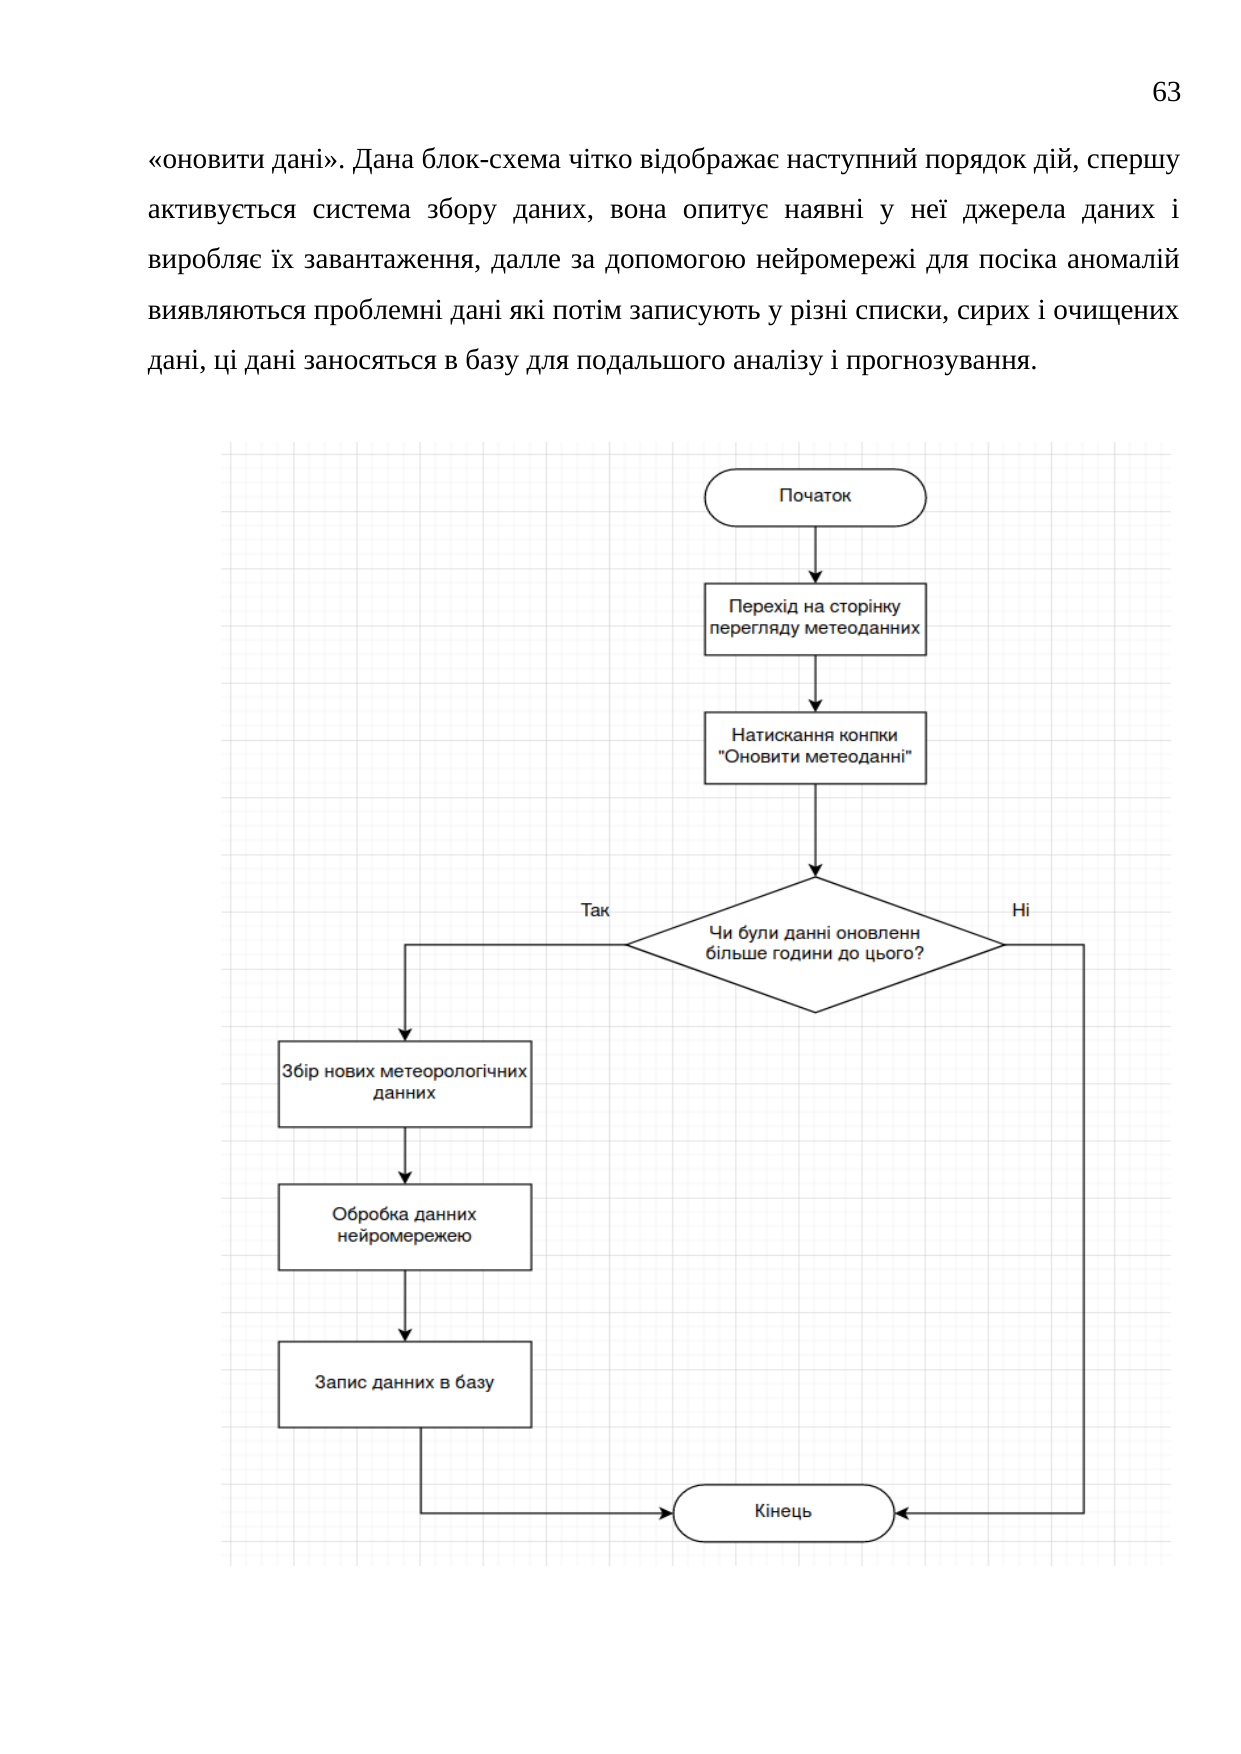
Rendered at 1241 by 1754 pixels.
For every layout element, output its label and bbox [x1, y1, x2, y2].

picture [221, 442, 1172, 1566]
text [148, 141, 1181, 376]
